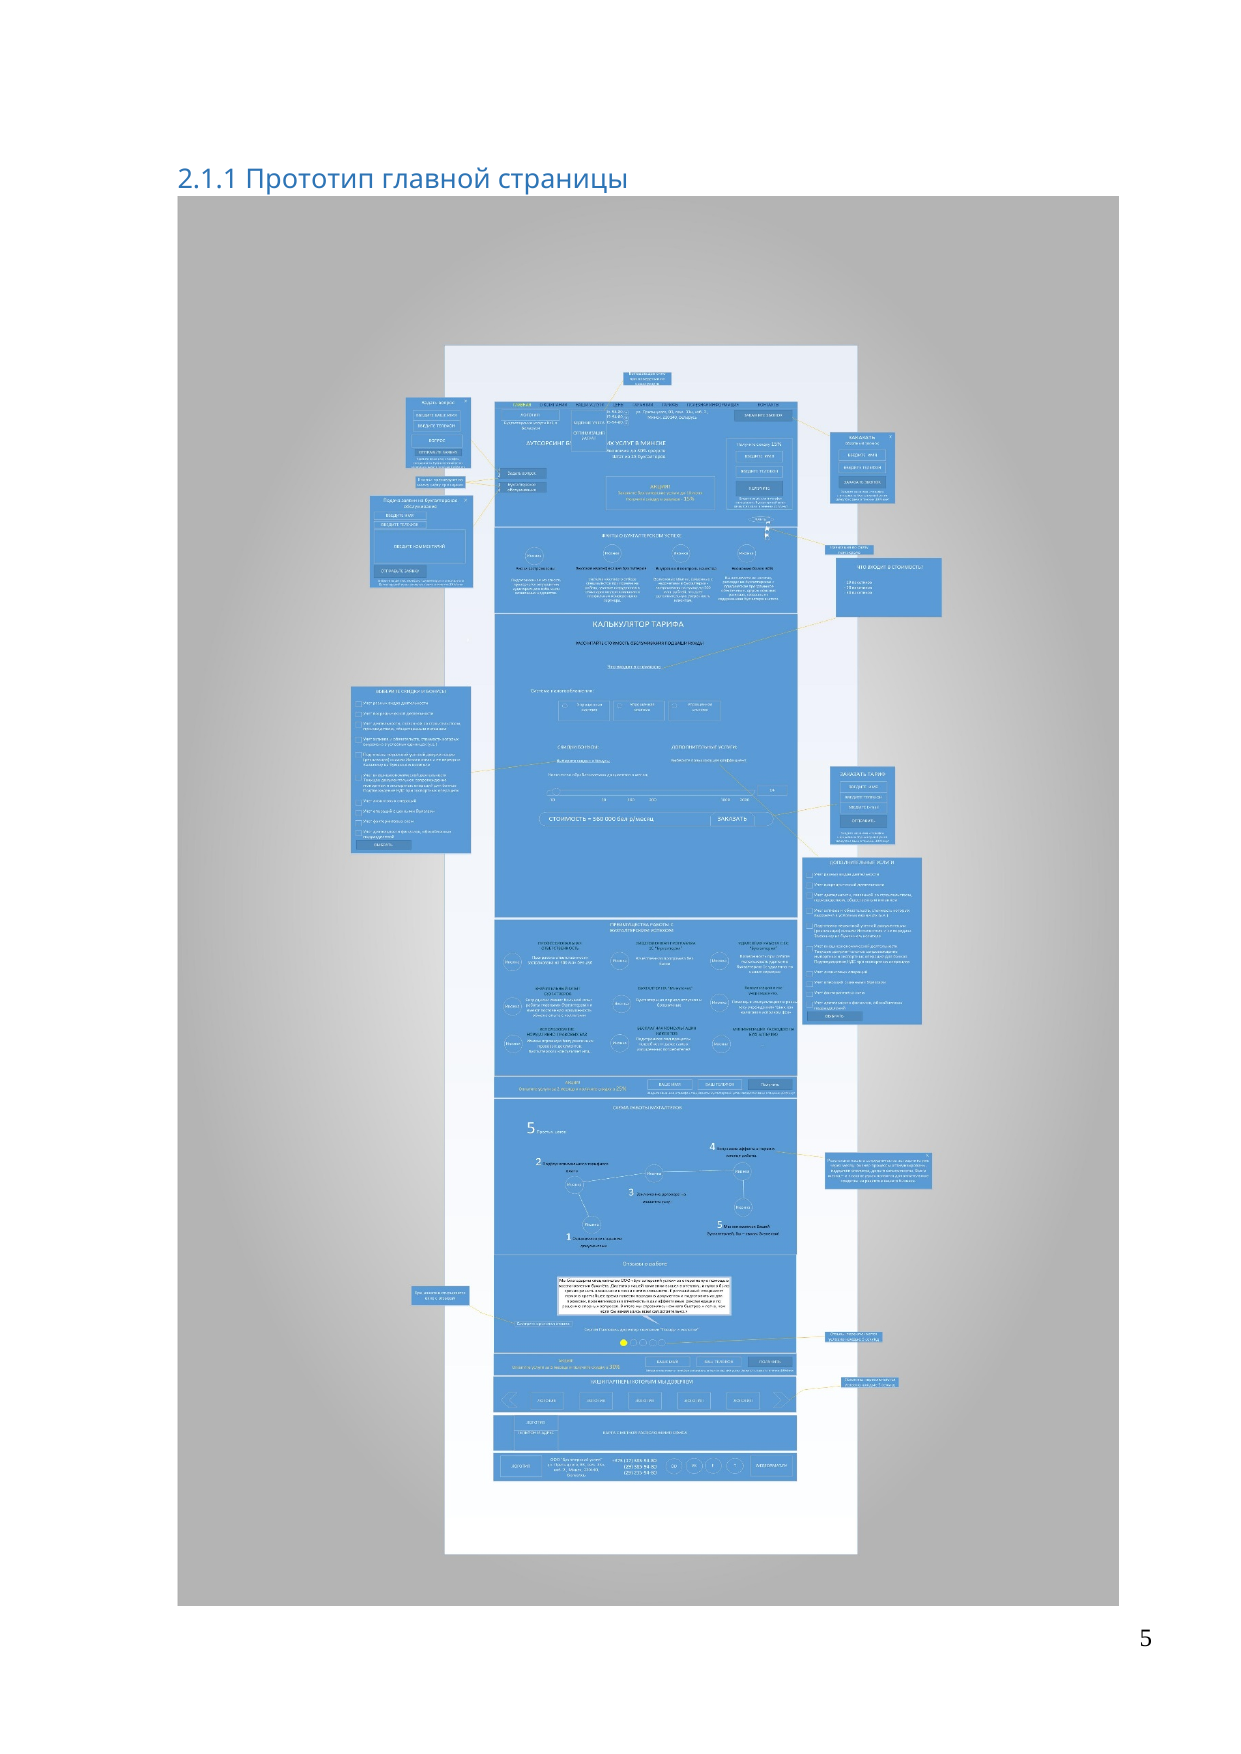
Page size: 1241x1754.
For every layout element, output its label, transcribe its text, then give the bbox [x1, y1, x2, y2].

picture [177, 196, 1119, 1606]
